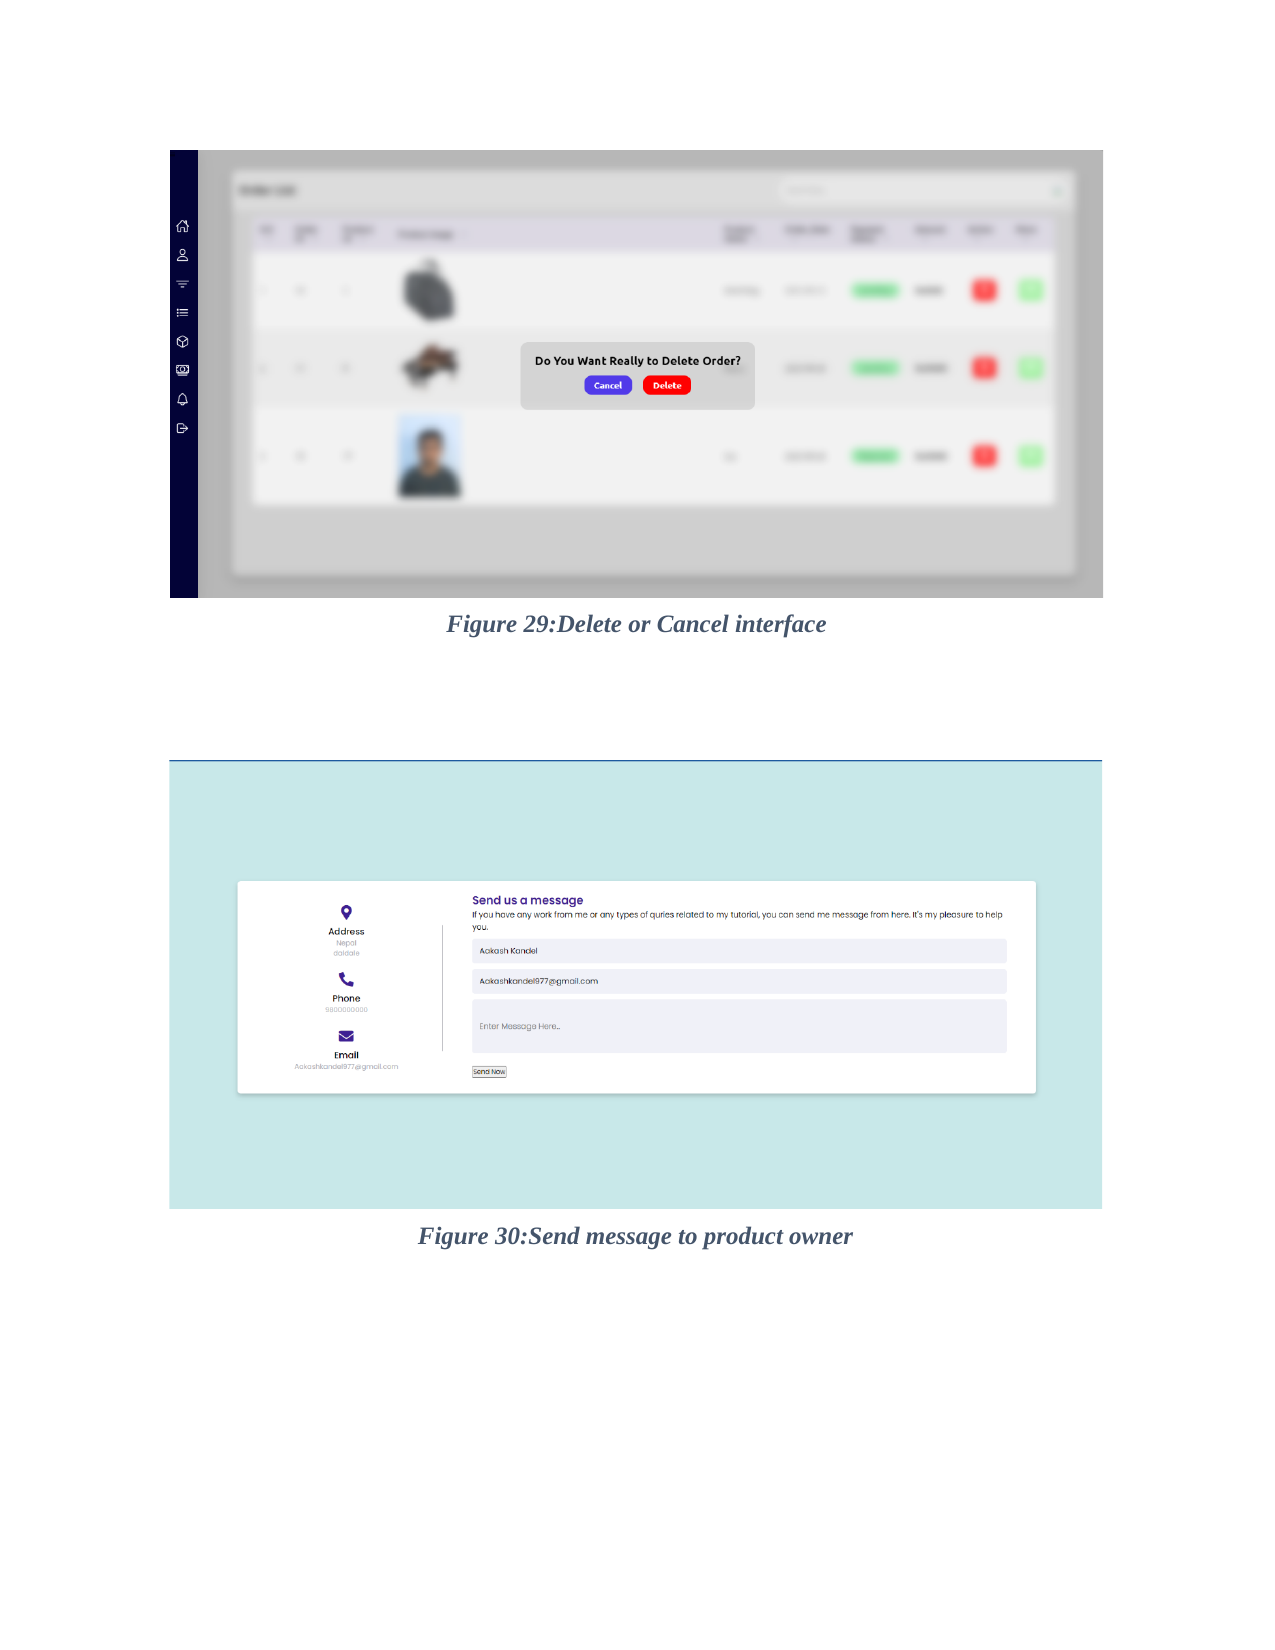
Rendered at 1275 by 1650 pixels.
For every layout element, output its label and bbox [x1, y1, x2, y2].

picture [167, 760, 1102, 1208]
picture [168, 150, 1103, 597]
